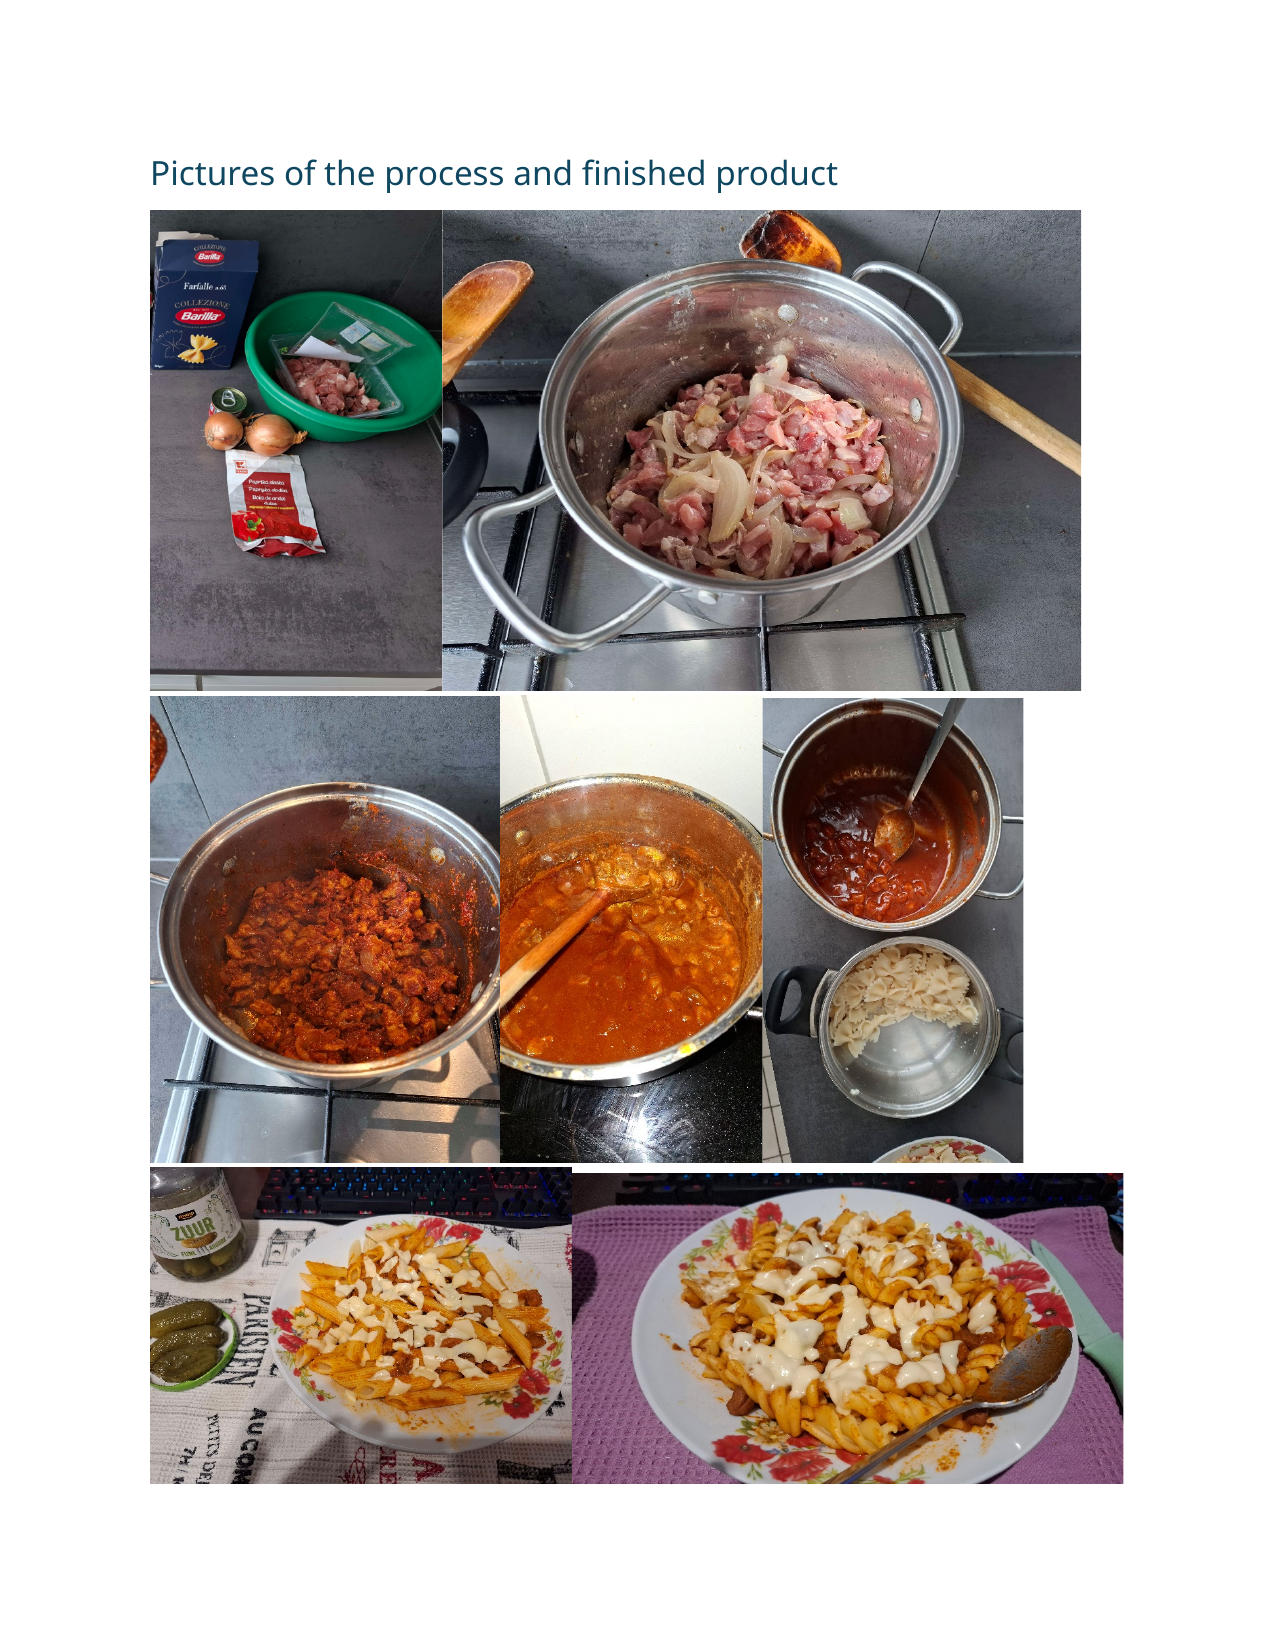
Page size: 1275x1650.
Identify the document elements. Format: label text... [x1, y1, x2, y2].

subtitle Pictures of the process and finished product [150, 150, 1125, 195]
picture [150, 210, 1082, 691]
picture [150, 695, 1024, 1163]
picture [150, 1167, 1124, 1484]
